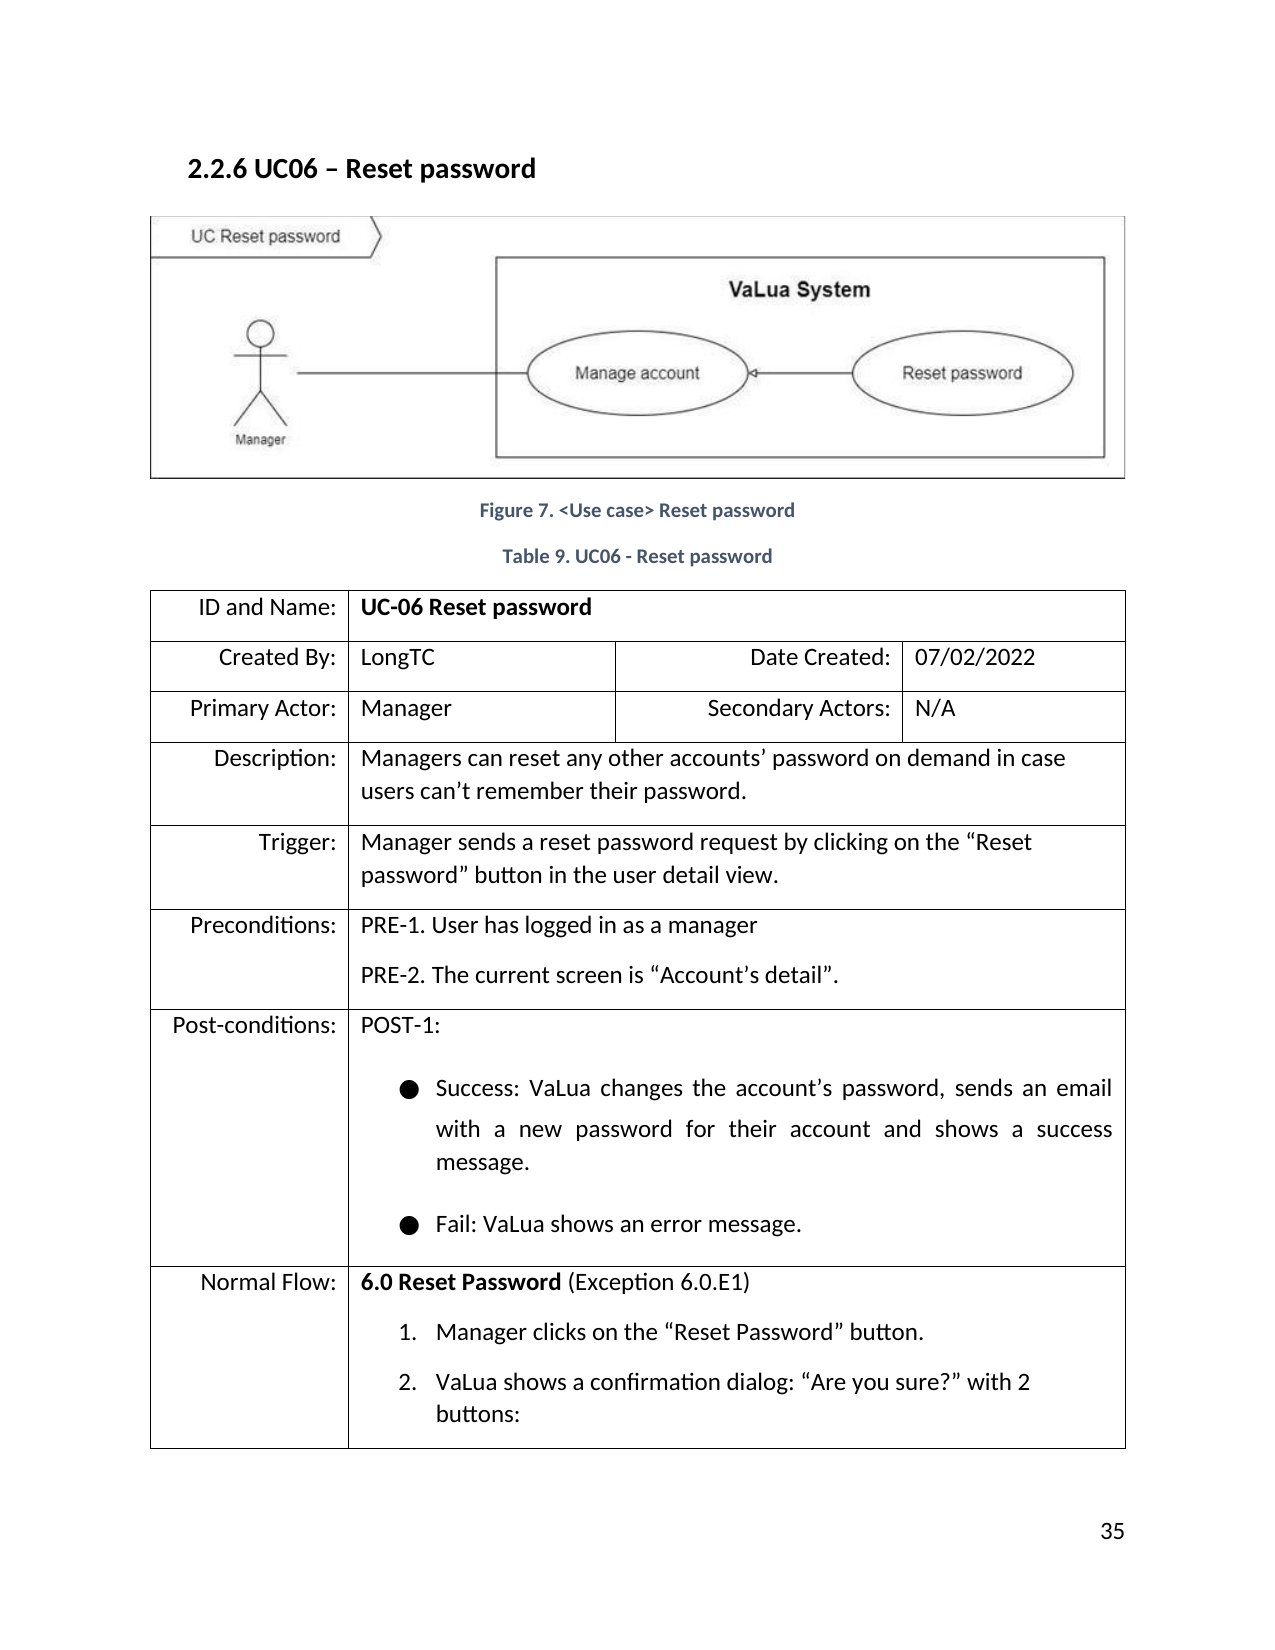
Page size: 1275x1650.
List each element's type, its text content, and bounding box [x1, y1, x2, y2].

table_cell 07/02/2022 [903, 642, 1125, 691]
table_header UC-06 Reset password [349, 591, 1125, 641]
subtitle 2.2.6 UC06 – Reset password [187, 150, 1125, 186]
text Table 9. UC06 - Reset password [150, 544, 1125, 569]
table_cell Created By: [151, 642, 348, 691]
table_cell Primary Actor: [151, 692, 348, 742]
table_cell Date Created: [616, 642, 902, 691]
picture [150, 216, 1125, 479]
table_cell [349, 1267, 1125, 1448]
table_cell Trigger: [151, 826, 348, 908]
table_cell Secondary Actors: [616, 692, 902, 742]
table_cell Manager sends a reset password request by clicking on the “Reset password” button in the user detail view. [349, 826, 1125, 908]
table_cell Preconditions: [151, 910, 348, 1008]
table_header ID and Name: [151, 591, 348, 641]
text Figure 7. <Use case> Reset password [150, 497, 1125, 523]
table_cell N/A [903, 692, 1125, 742]
table_cell LongTC [349, 642, 615, 691]
table_cell Manager [349, 692, 615, 742]
table_cell POST-1: Success: VaLua changes the account’s password, sends an email with a new password for their account and shows a success message. Fail: VaLua shows an error message. [349, 1010, 1125, 1266]
table_cell Post-conditions: [151, 1010, 348, 1266]
table_cell Description: [151, 743, 348, 825]
table_cell PRE-1. User has logged in as a manager PRE-2. The current screen is “Account’s detail”. [349, 910, 1125, 1008]
table_cell Normal Flow: [151, 1267, 348, 1448]
table_cell Managers can reset any other accounts’ password on demand in case users can’t remember their password. [349, 743, 1125, 825]
